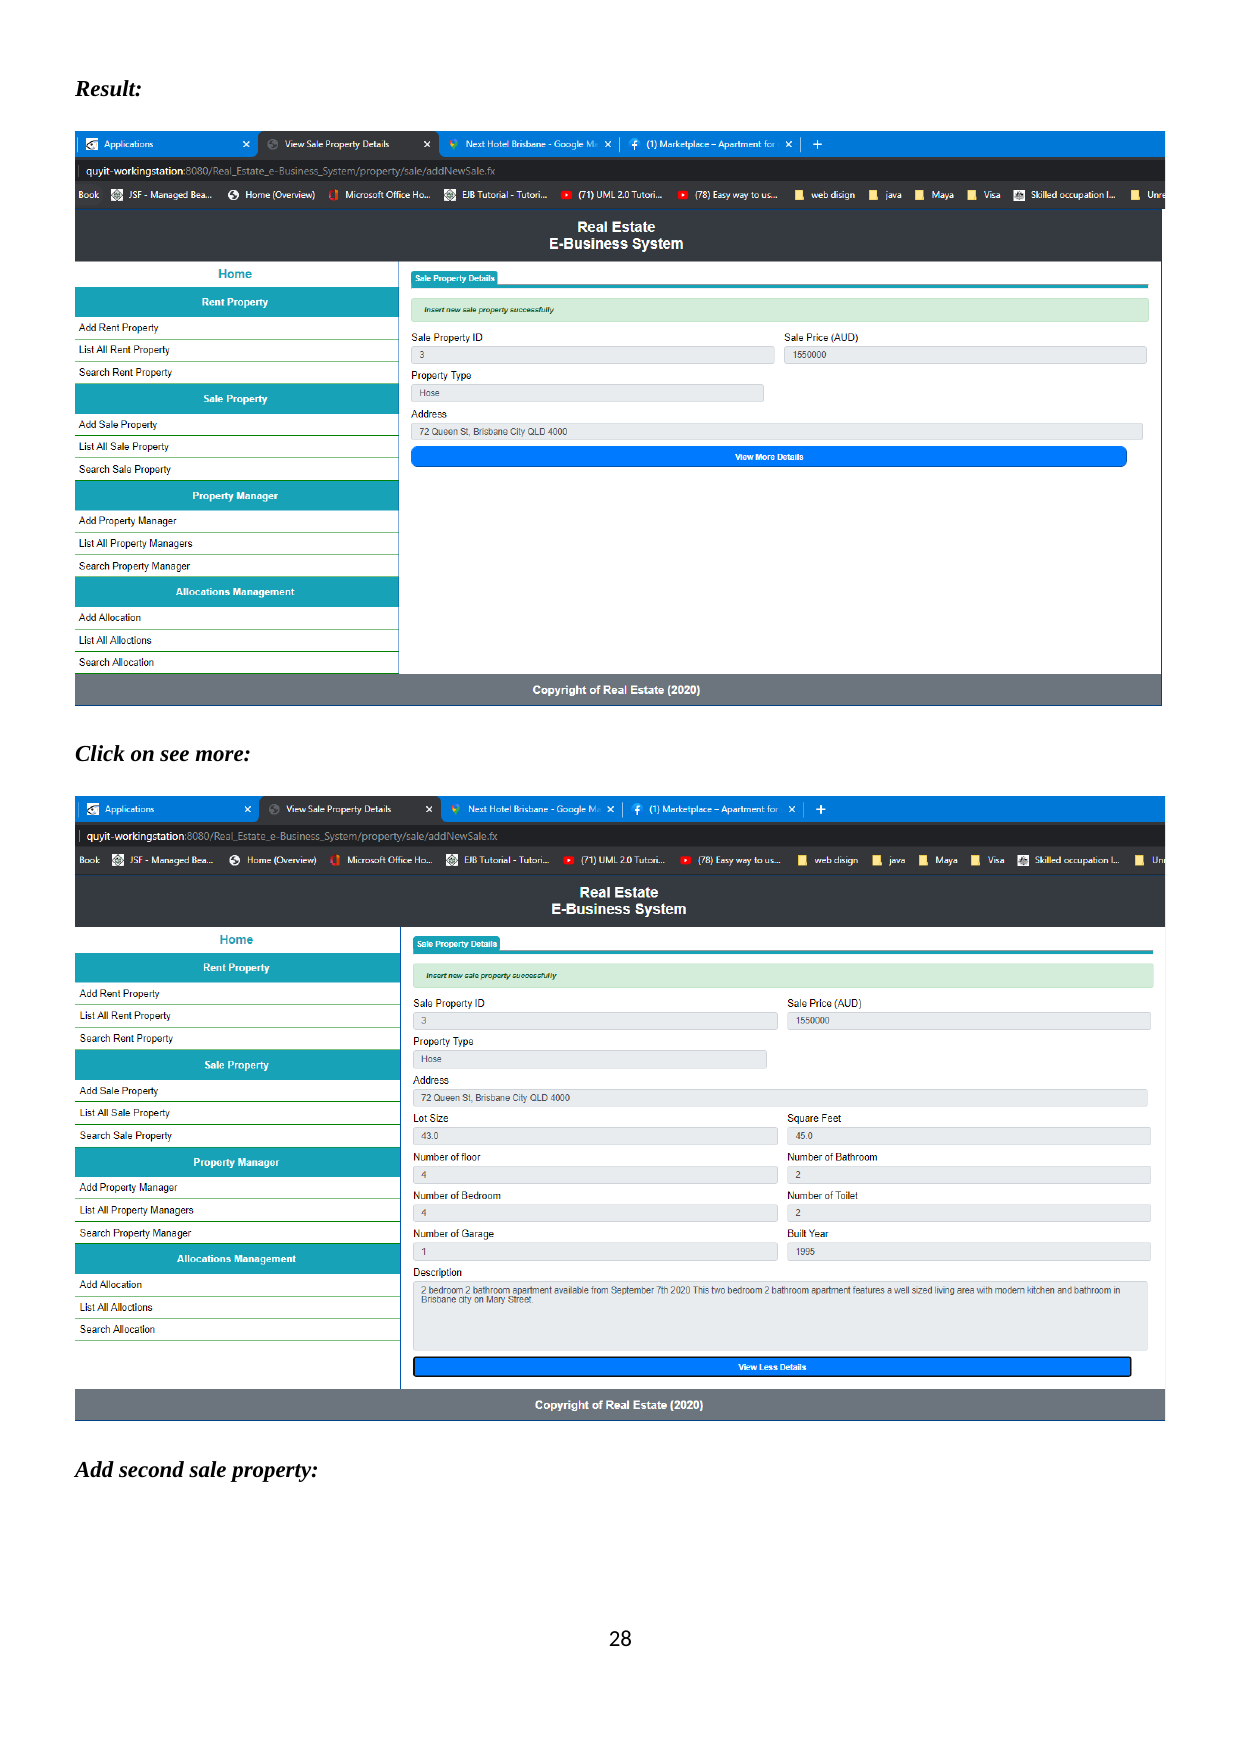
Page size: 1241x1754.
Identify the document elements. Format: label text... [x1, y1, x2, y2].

text Result: [75, 75, 1165, 101]
text Click on see more: [75, 740, 1165, 766]
picture [75, 131, 1166, 710]
text Add second sale property: [75, 1456, 1165, 1482]
picture [75, 796, 1166, 1426]
